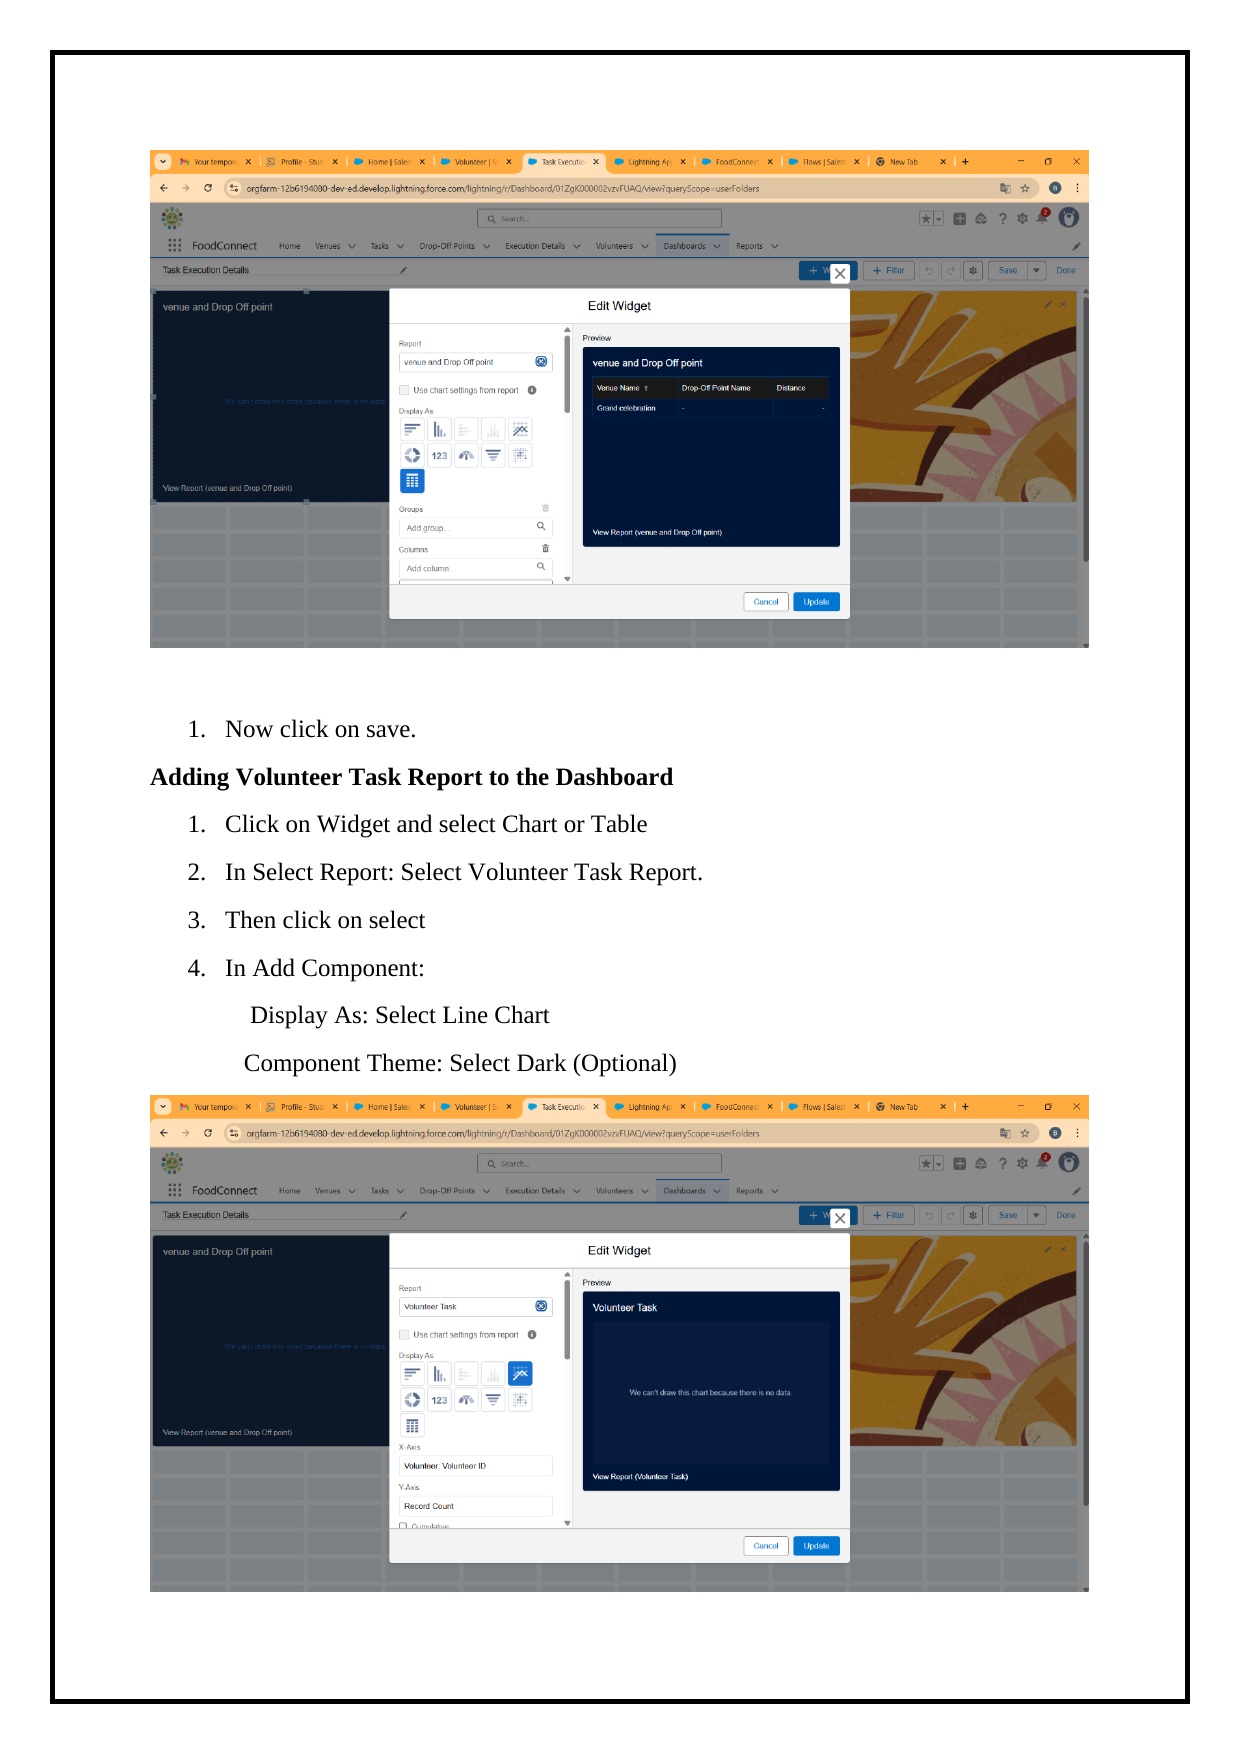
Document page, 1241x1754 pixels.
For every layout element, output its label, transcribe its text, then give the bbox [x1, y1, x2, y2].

picture [150, 1095, 1089, 1592]
text Component Theme: Select Dark (Optional) [187, 1048, 1090, 1077]
text Display As: Select Line Chart [187, 1000, 1090, 1029]
list Click on Widget and select Chart or Table [187, 809, 1090, 838]
list In Select Report: Select Volunteer Task Report. [187, 857, 1090, 886]
list Now click on save. [187, 714, 1090, 743]
list Then click on select [187, 905, 1090, 934]
text Adding Volunteer Task Report to the Dashboard [150, 762, 1090, 791]
list In Add Component: [187, 953, 1090, 981]
picture [150, 150, 1089, 648]
